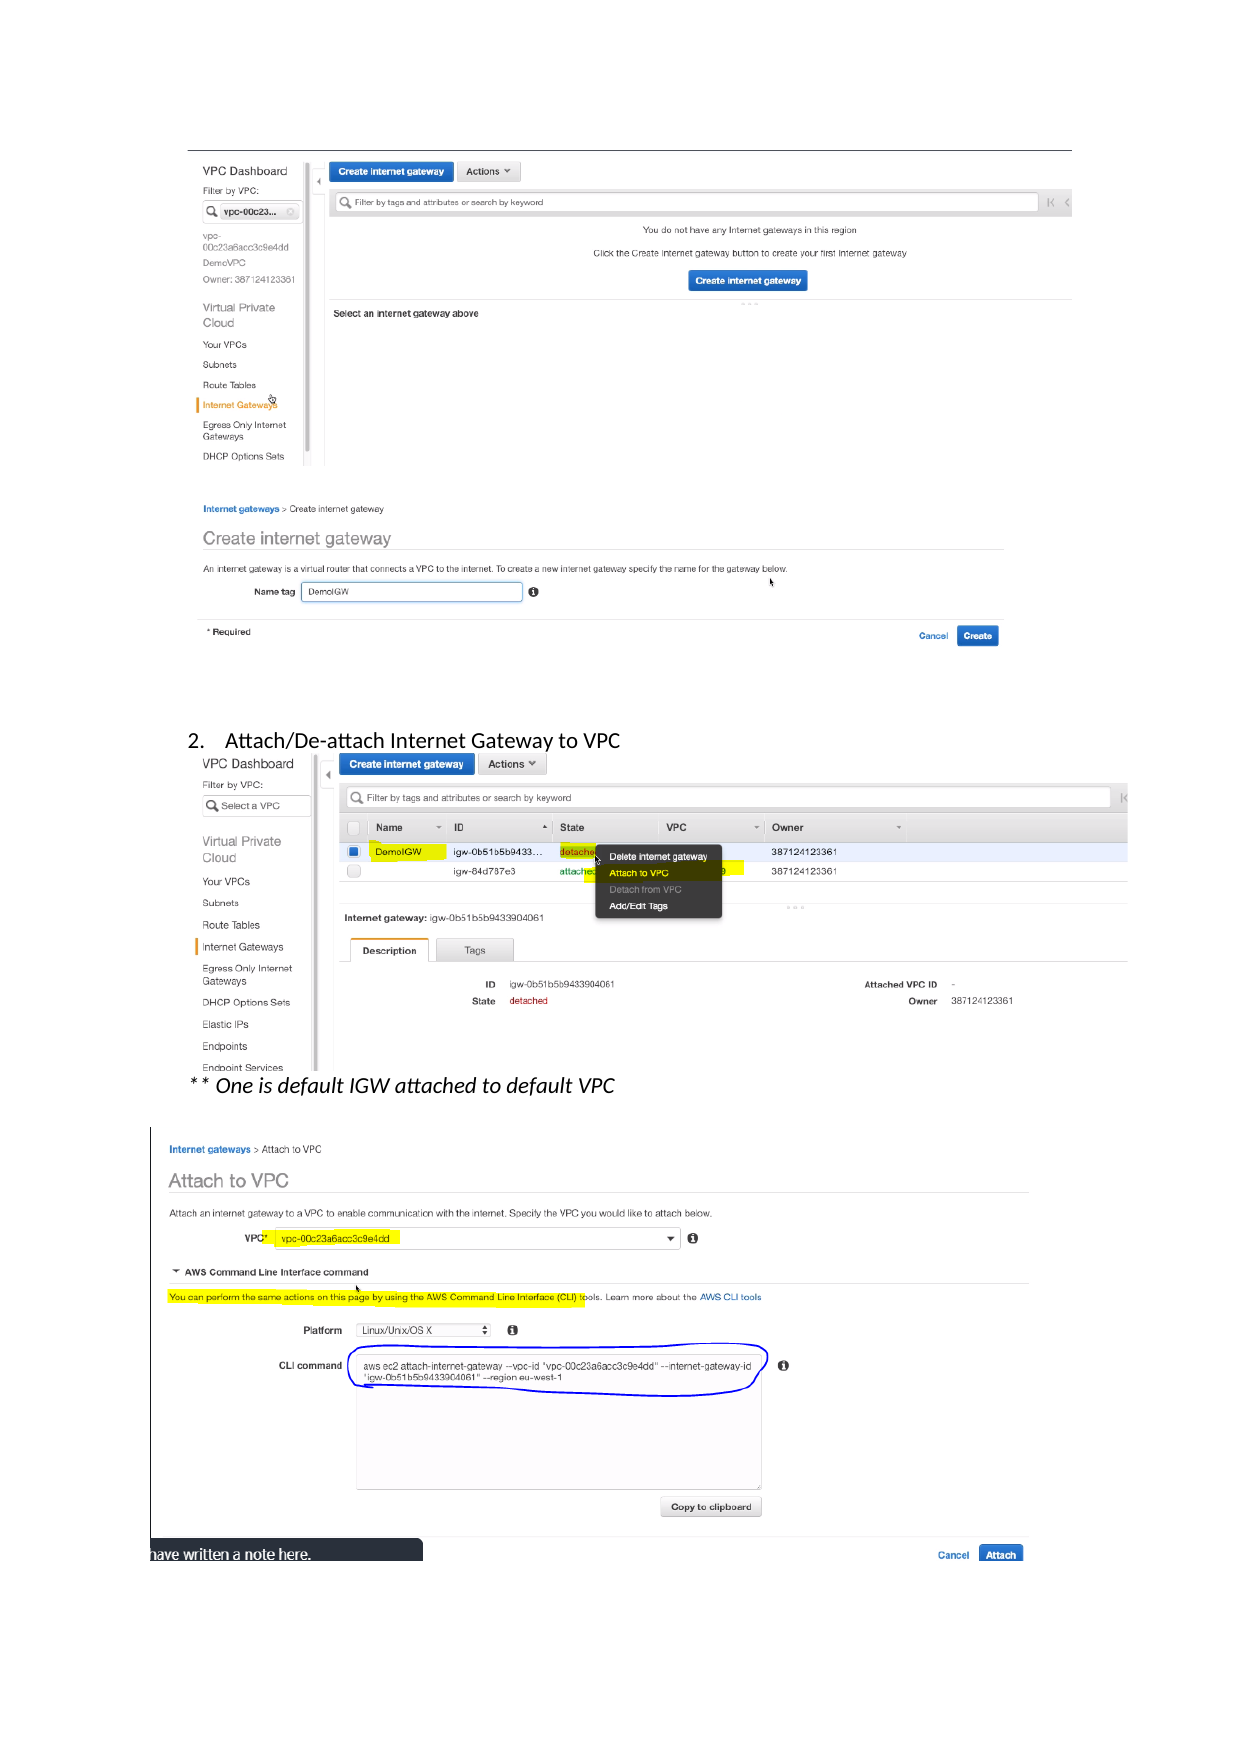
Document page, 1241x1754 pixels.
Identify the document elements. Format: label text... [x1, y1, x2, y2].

picture [187, 493, 1128, 726]
list Attach/De-attach Internet Gateway to VPC [187, 726, 1090, 753]
picture [150, 1127, 1091, 1561]
picture [187, 753, 1128, 1071]
text ** One is default IGW attached to default VPC [187, 1071, 1090, 1099]
picture [187, 150, 1072, 466]
